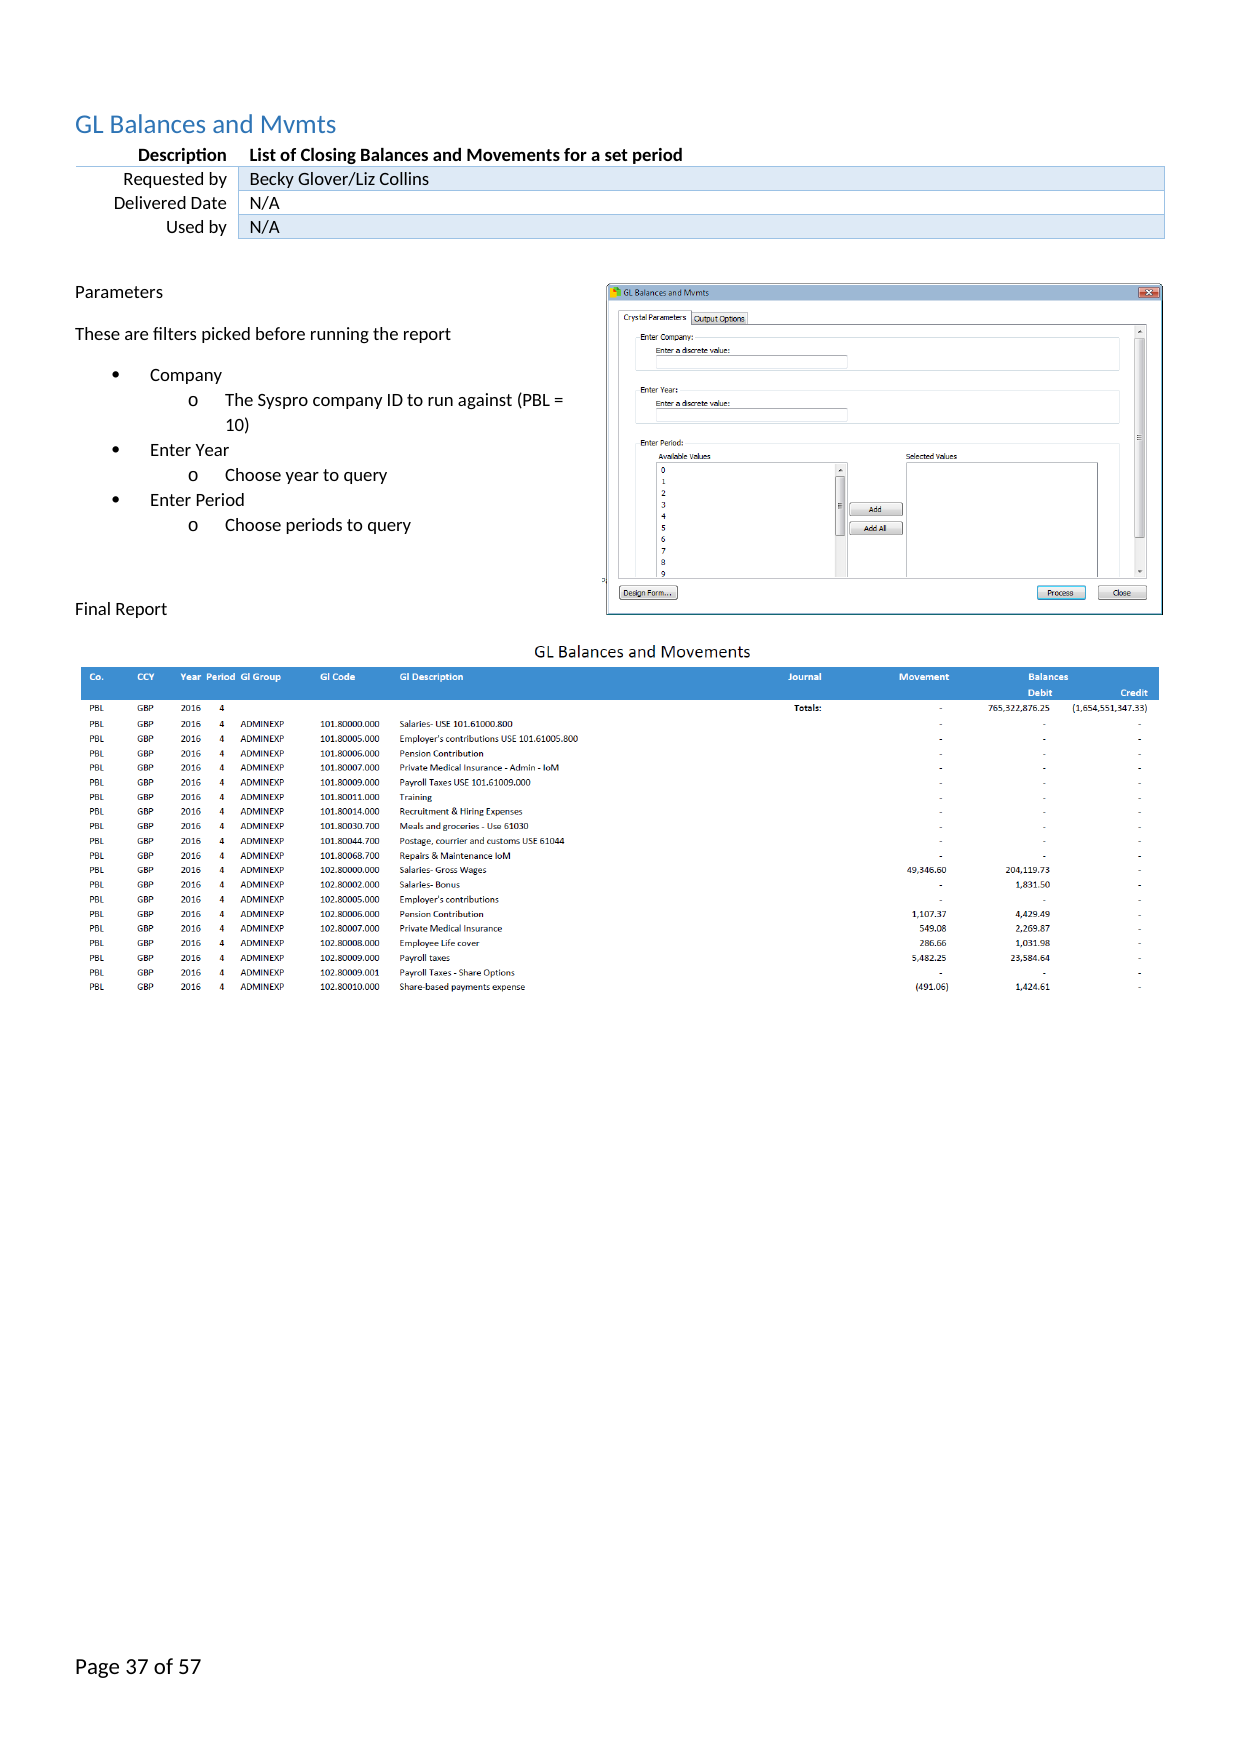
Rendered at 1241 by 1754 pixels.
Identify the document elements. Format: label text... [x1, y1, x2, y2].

list Enter Period [112, 488, 602, 511]
subtitle GL Balances and Mvmts [75, 108, 1165, 141]
table_cell Requested by [76, 167, 238, 190]
list Choose year to query [187, 463, 602, 487]
table_cell N/A [239, 191, 1164, 214]
table_header List of Closing Balances and Movements for a set period [238, 143, 1165, 166]
text Final Report [75, 597, 1165, 620]
table_header Description [76, 143, 238, 166]
list Company [112, 363, 602, 386]
text These are filters picked before running the report [75, 322, 602, 345]
table_cell Becky Glover/Liz Collins [239, 167, 1164, 190]
list Choose periods to query [187, 513, 602, 537]
text Parameters [75, 280, 1165, 303]
picture [602, 281, 1166, 617]
list The Syspro company ID to run against (PBL = 10) [187, 388, 602, 436]
table_cell Used by [76, 214, 238, 238]
list Enter Year [112, 438, 602, 461]
picture [75, 638, 1166, 992]
table_cell Delivered Date [76, 190, 238, 214]
table_cell N/A [239, 215, 1164, 238]
